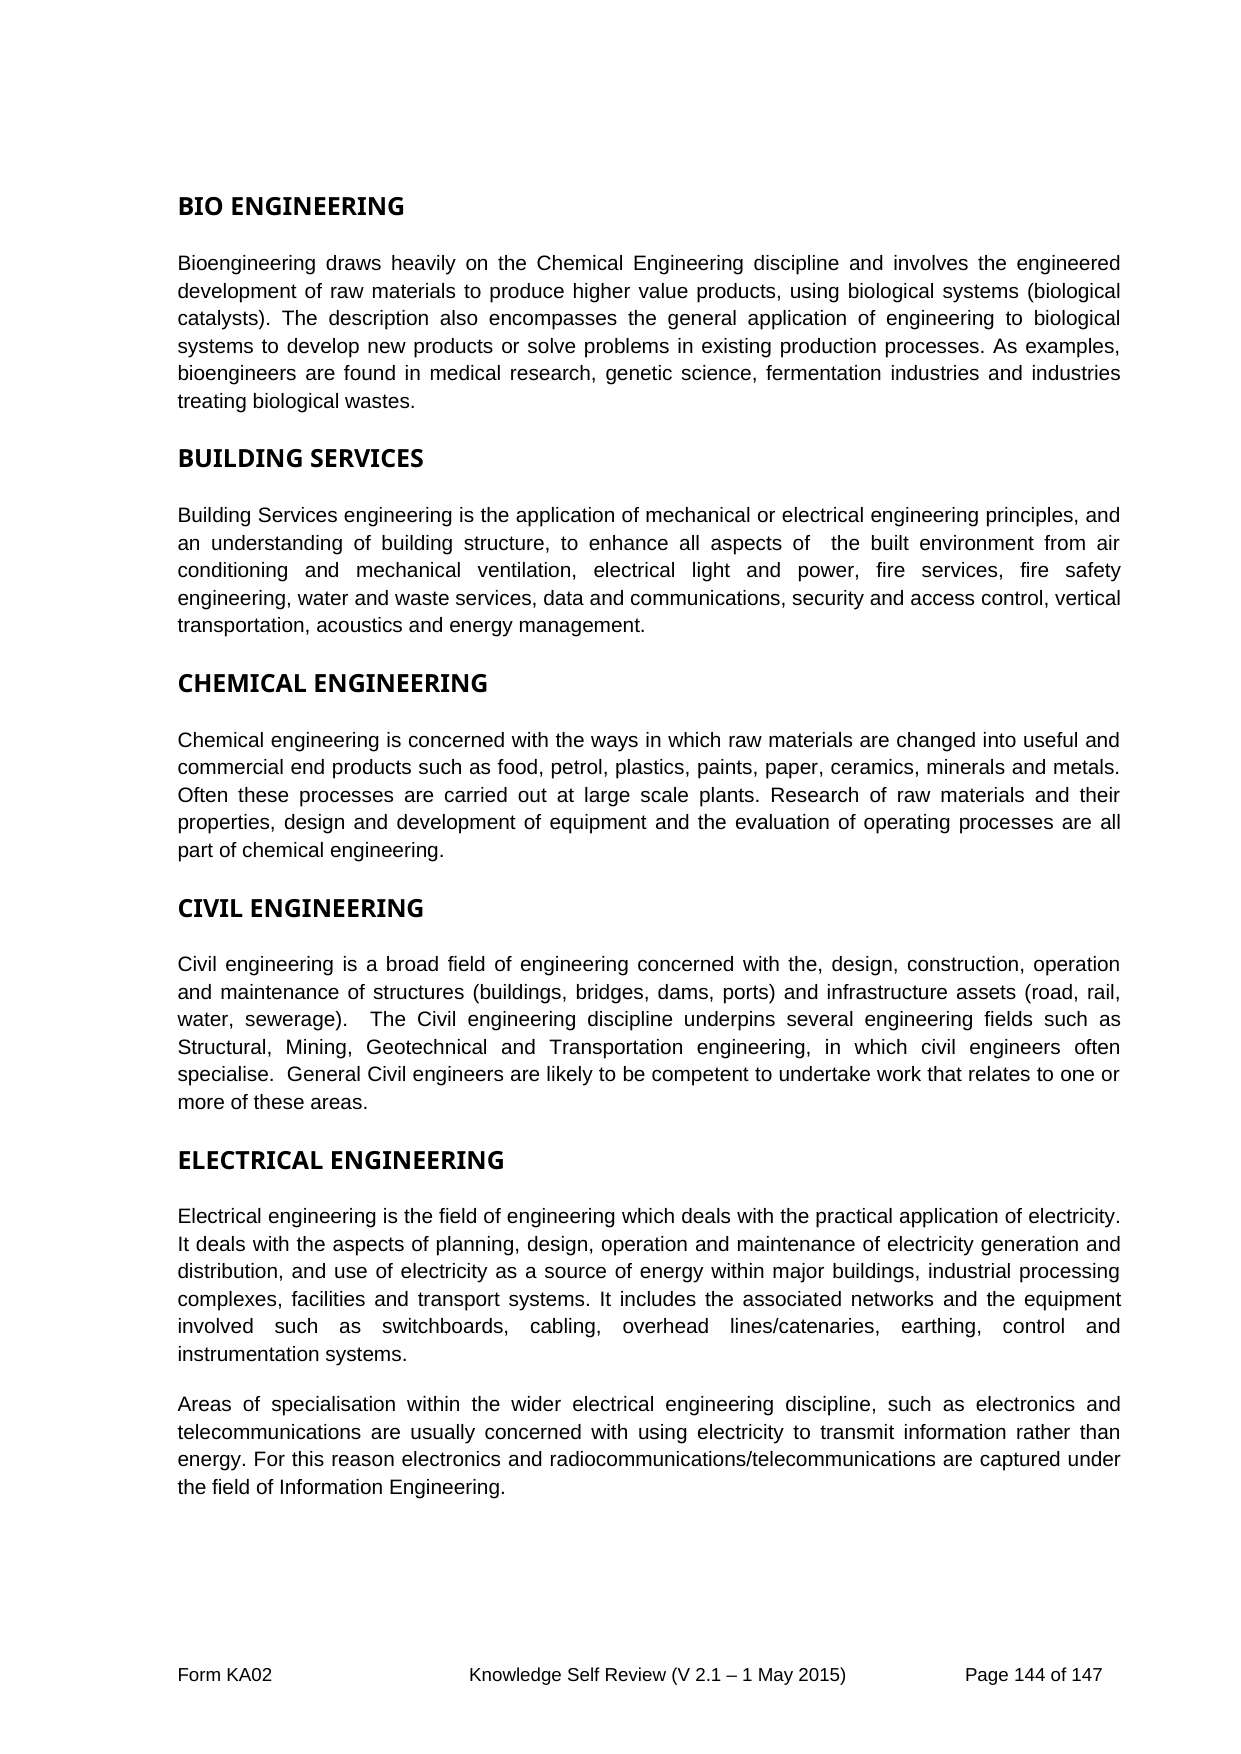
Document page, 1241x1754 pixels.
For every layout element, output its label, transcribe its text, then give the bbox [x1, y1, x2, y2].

text Civil engineering is a broad field of engineering concerned with the, design, construction, operation and maintenance of structures (buildings, bridges, dams, ports) and infrastructure assets (road, rail, water, sewerage). The Civil engineering discipline underpins several engineering fields such as Structural, Mining, Geotechnical and Transportation engineering, in which civil engineers often specialise. General Civil engineers are likely to be competent to undertake work that relates to one or more of these areas. [177, 952, 1122, 1114]
text Electrical Engineering [177, 1142, 1122, 1176]
text Chemical Engineering [177, 666, 1122, 700]
text Areas of specialisation within the wider electrical engineering discipline, such as electronics and telecommunications are usually concerned with using electricity to transmit information rather than energy. For this reason electronics and radiocommunications/telecommunications are captured under the field of Information Engineering. [177, 1392, 1122, 1499]
text Chemical engineering is concerned with the ways in which raw materials are changed into useful and commercial end products such as food, petrol, plastics, paints, paper, ceramics, minerals and metals. Often these processes are carried out at large scale plants. Research of raw materials and their properties, design and development of equipment and the evaluation of operating processes are all part of chemical engineering. [177, 728, 1122, 862]
text Bioengineering draws heavily on the Chemical Engineering discipline and involves the engineered development of raw materials to produce higher value products, using biological systems (biological catalysts). The description also encompasses the general application of engineering to biological systems to develop new products or solve problems in existing production processes. As examples, bioengineers are found in medical research, genetic science, fermentation industries and industries treating biological wastes. [177, 251, 1122, 412]
text Bio Engineering [177, 189, 1122, 223]
text Civil Engineering [177, 890, 1122, 924]
text Building Services engineering is the application of mechanical or electrical engineering principles, and an understanding of building structure, to enhance all aspects of the built environment from air conditioning and mechanical ventilation, electrical light and power, fire services, fire safety engineering, water and waste services, data and communications, security and access control, vertical transportation, acoustics and energy management. [177, 503, 1122, 637]
text Building Services [177, 441, 1122, 475]
text Electrical engineering is the field of engineering which deals with the practical application of electricity. It deals with the aspects of planning, design, operation and maintenance of electricity generation and distribution, and use of electricity as a source of energy within major buildings, industrial processing complexes, facilities and transport systems. It includes the associated networks and the equipment involved such as switchboards, cabling, overhead lines/catenaries, earthing, control and instrumentation systems. [177, 1204, 1122, 1366]
